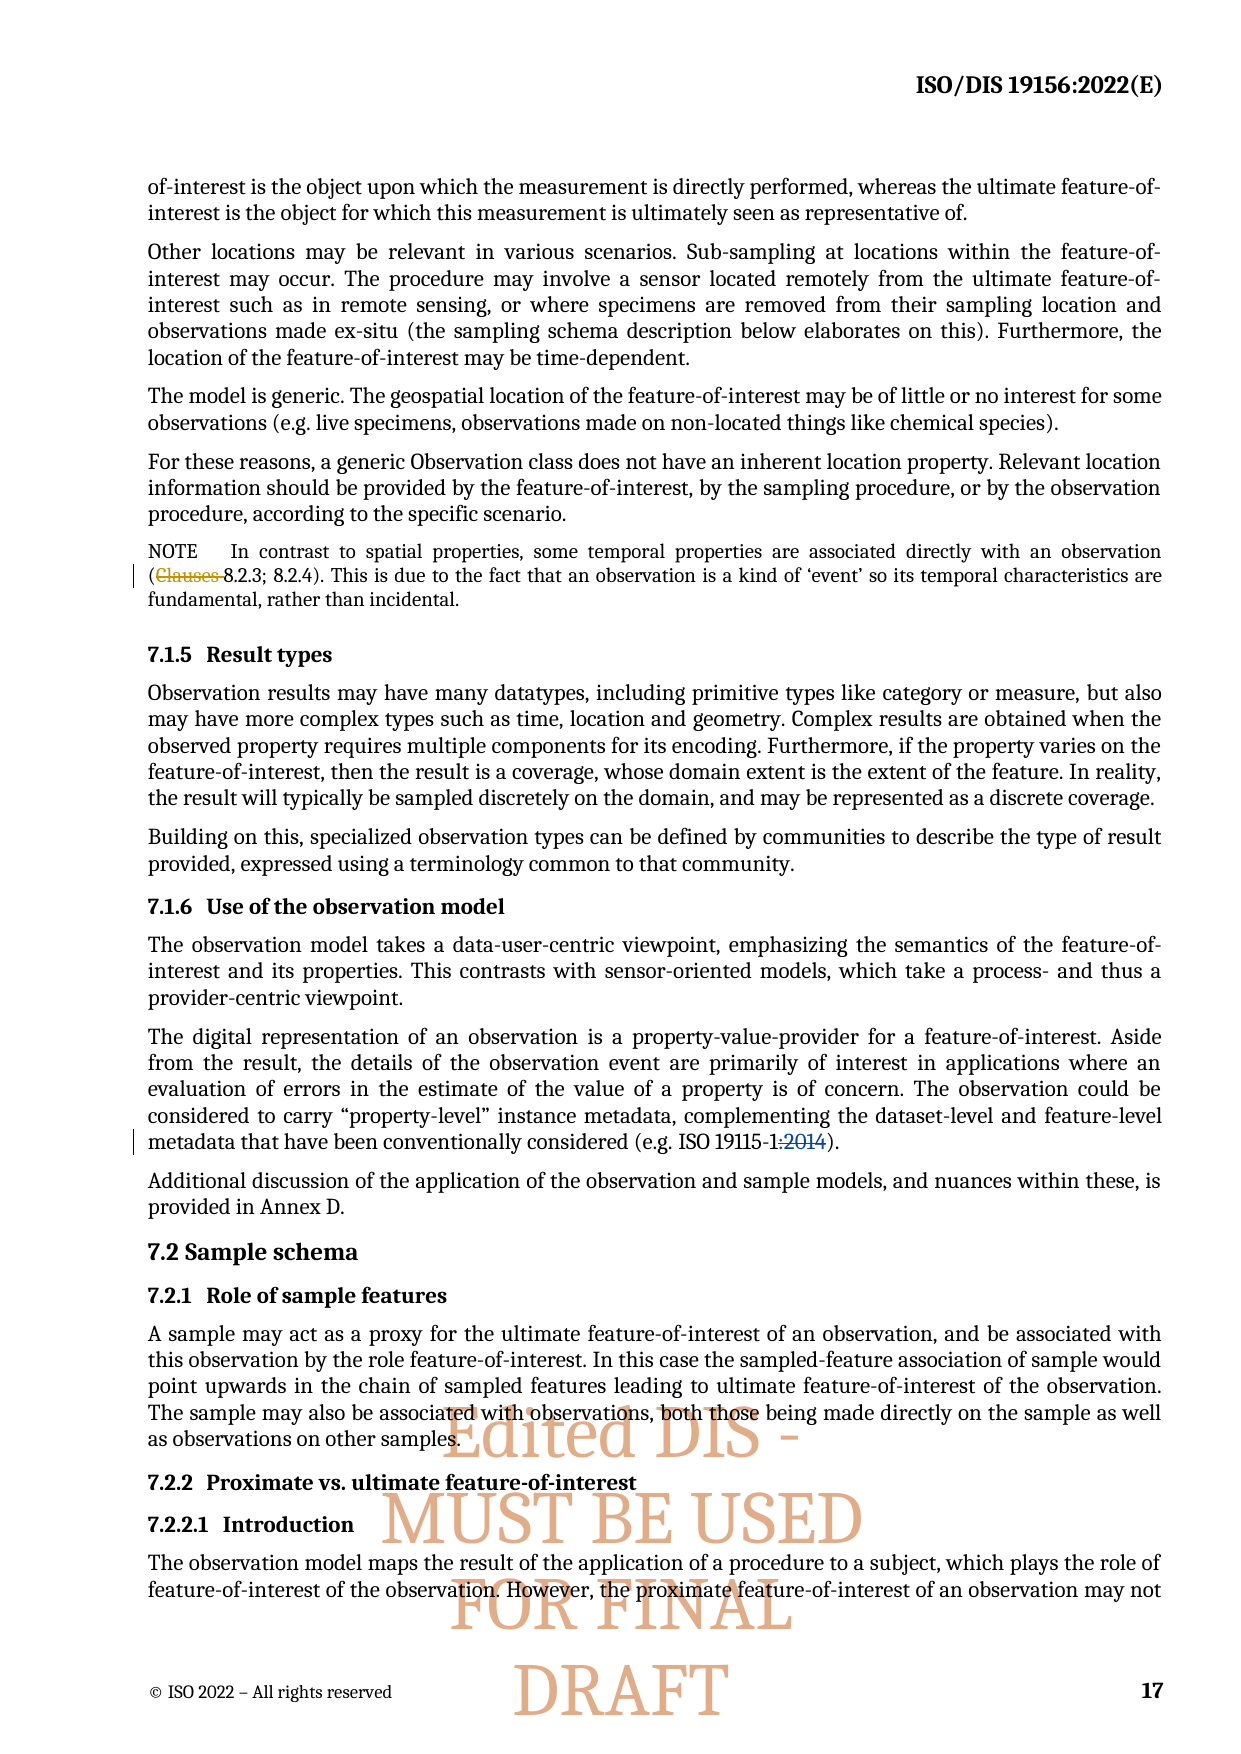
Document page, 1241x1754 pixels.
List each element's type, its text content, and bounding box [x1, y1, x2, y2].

text The observation model takes a data-user-centric viewpoint, emphasizing the semantics of the feature-of-interest and its properties. This contrasts with sensor-oriented models, which take a process- and thus a provider-centric viewpoint. [148, 932, 1163, 1011]
text Other locations may be relevant in various scenarios. Sub-sampling at locations within the feature-of-interest may occur. The procedure may involve a sensor located remotely from the ultimate feature-of-interest such as in remote sensing, or where specimens are removed from their sampling location and observations made ex-situ (the sampling schema description below elaborates on this). Furthermore, the location of the feature-of-interest may be time-dependent. [148, 239, 1163, 371]
text Observation results may have many datatypes, including primitive types like category or measure, but also may have more complex types such as time, location and geometry. Complex results are obtained when the observed property requires multiple components for its encoding. Furthermore, if the property varies on the feature-of-interest, then the result is a coverage, whose domain extent is the extent of the feature. In reality, the result will typically be sampled discretely on the domain, and may be represented as a discrete coverage. [148, 680, 1163, 811]
text For these reasons, a generic Observation class does not have an inherent location property. Relevant location information should be provided by the feature-of-interest, by the sampling procedure, or by the observation procedure, according to the specific scenario. [148, 448, 1163, 528]
subtitle Sample schema [148, 1239, 1163, 1265]
text Additional discussion of the application of the observation and sample models, and nuances within these, is provided in Annex D. [148, 1168, 1163, 1220]
text NOTE In contrast to spatial properties, some temporal properties are associated directly with an observation (8.2.3; 8.2.4). This is due to the fact that an observation is a kind of ‘event’ so its temporal characteristics are fundamental, rather than incidental. [148, 540, 1163, 612]
subtitle Proximate vs. ultimate feature-of-interest [148, 1471, 1163, 1495]
text Building on this, specialized observation types can be defined by communities to describe the type of result provided, expressed using a terminology common to that community. [148, 824, 1163, 877]
subtitle Result types [148, 643, 1163, 667]
text The digital representation of an observation is a property-value-provider for a feature-of-interest. Aside from the result, the details of the observation event are primarily of interest in applications where an evaluation of errors in the estimate of the value of a property is of concern. The observation could be considered to carry “property-level” instance metadata, complementing the dataset-level and feature-level metadata that have been conventionally considered (e.g. ISO 19115-1). [148, 1023, 1163, 1155]
subtitle Role of sample features [148, 1284, 1163, 1308]
text A sample may act as a proxy for the ultimate feature-of-interest of an observation, and be associated with this observation by the role feature-of-interest. In this case the sampled-feature association of sample would point upwards in the chain of sampled features leading to ultimate feature-of-interest of the observation. The sample may also be associated with observations, both those being made directly on the sample as well as observations on other samples. [148, 1320, 1163, 1452]
subtitle Use of the observation model [148, 895, 1163, 919]
text The model is generic. The geospatial location of the feature-of-interest may be of little or no interest for some observations (e.g. live specimens, observations made on non-located things like chemical species). [148, 383, 1163, 436]
subtitle Introduction [148, 1514, 1163, 1538]
